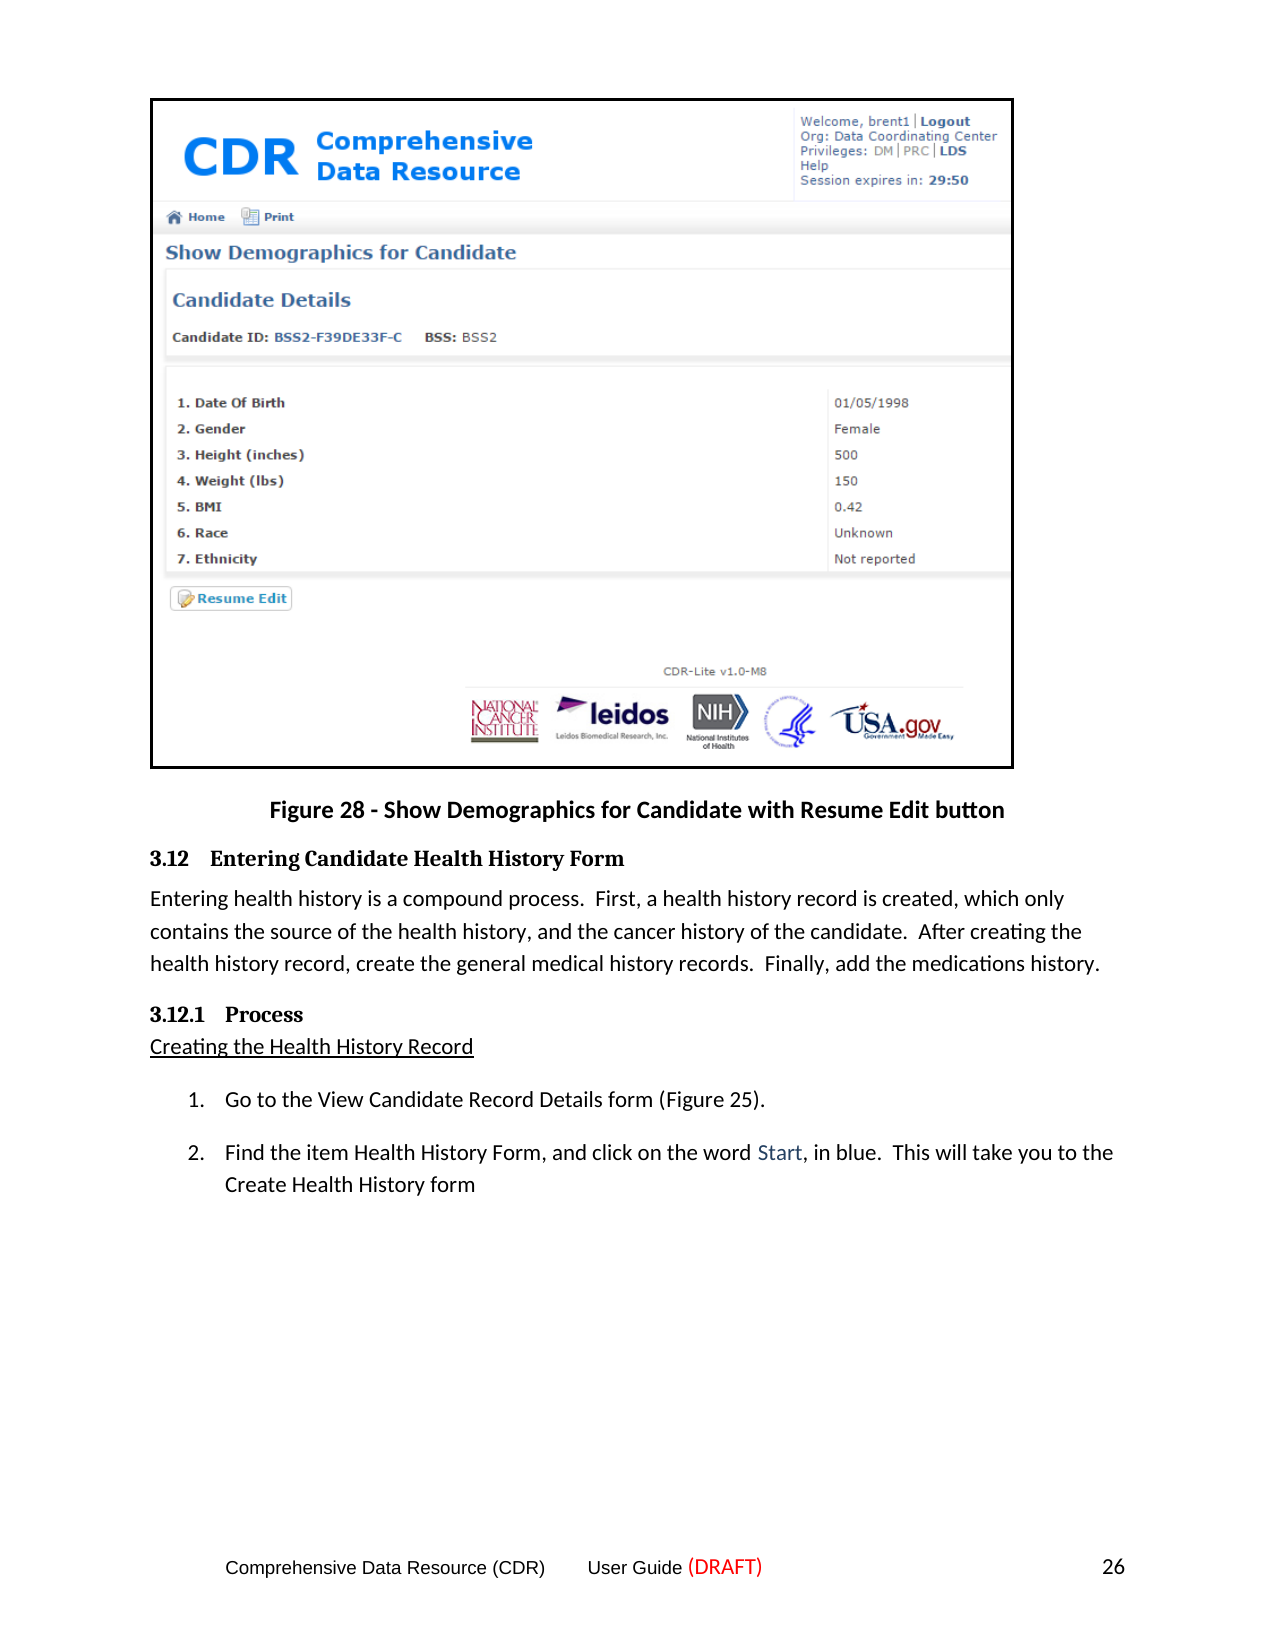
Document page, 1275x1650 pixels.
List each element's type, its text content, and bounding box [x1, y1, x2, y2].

subtitle Process [150, 1002, 1125, 1028]
list Go to the View Candidate Record Details form (Figure 25). [187, 1085, 1125, 1113]
subtitle Entering Candidate Health History Form [150, 846, 1125, 872]
text Entering health history is a compound process. First, a health history record is created, which only contains the source of the health history, and the cancer history of the candidate. After creating the health history record, create the general medical history records. Finally, add the medications history. [150, 884, 1125, 977]
picture [153, 101, 1011, 766]
text Creating the Health History Record [150, 1032, 1125, 1060]
text Figure 28 - Show Demographics for Candidate with Resume Edit button [150, 794, 1125, 825]
list Find the item Health History Form, and click on the word Start, in blue. This will take you to the Create Health History form [187, 1138, 1125, 1198]
